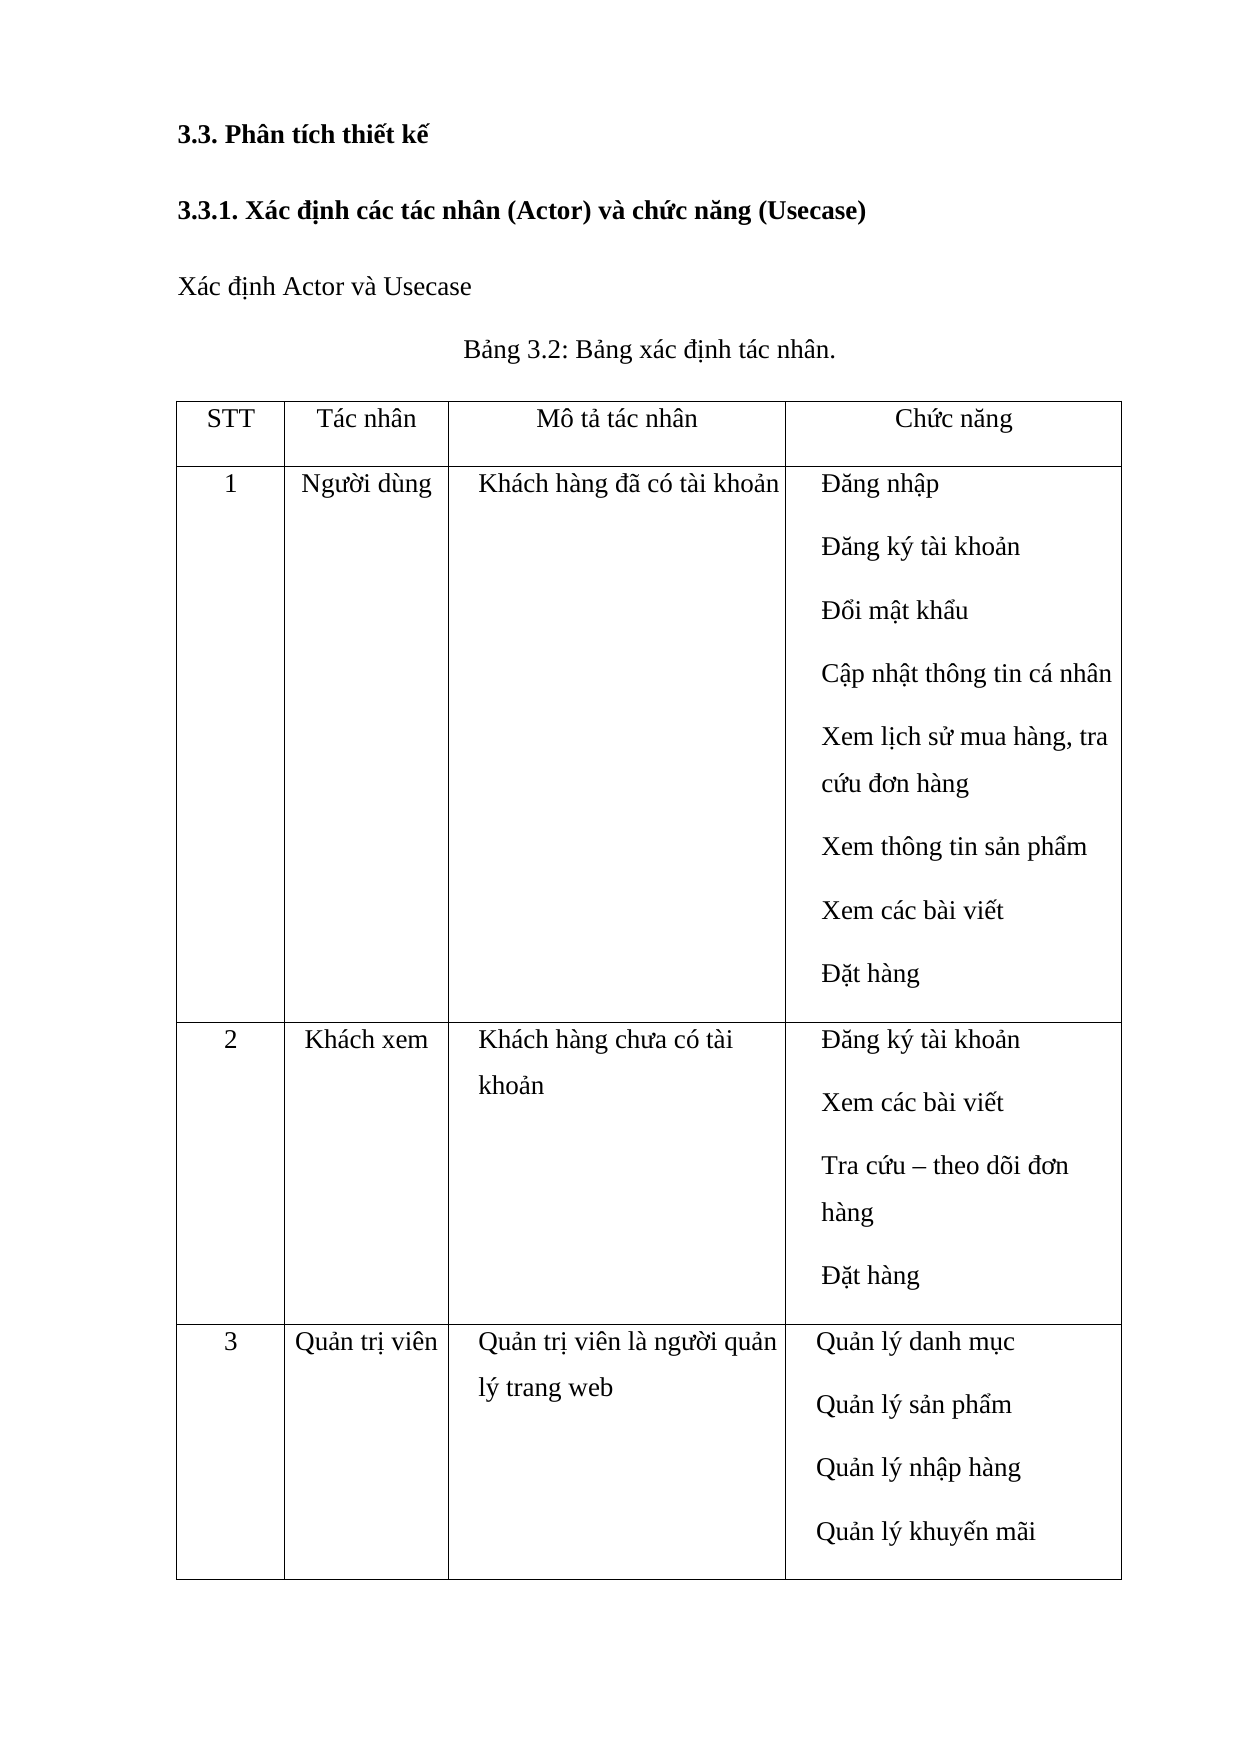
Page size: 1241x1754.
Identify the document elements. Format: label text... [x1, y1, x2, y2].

table_cell Khách xem [285, 1023, 448, 1324]
table_cell Khách hàng chưa có tài khoản [449, 1023, 785, 1324]
table_cell Quản trị viên [285, 1325, 448, 1579]
table_cell 2 [177, 1023, 284, 1324]
text Bảng 3.2: Bảng xác định tác nhân. [177, 333, 1122, 364]
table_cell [449, 1325, 785, 1579]
text Xác định Actor và Usecase [177, 270, 1122, 301]
table_cell Người dùng [285, 467, 448, 1022]
subtitle 3.3. Phân tích thiết kế [177, 118, 1122, 149]
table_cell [786, 1325, 1121, 1579]
table_cell 3 [177, 1325, 284, 1579]
subtitle 3.3.1. Xác định các tác nhân (Actor) và chức năng (Usecase) [177, 194, 1122, 225]
table_header Mô tả tác nhân [449, 402, 785, 466]
table_header STT [177, 402, 284, 466]
table_cell Đăng ký tài khoản Xem các bài viết Tra cứu – theo dõi đơn hàng Đặt hàng [786, 1023, 1121, 1324]
table_cell Khách hàng đã có tài khoản [449, 467, 785, 1022]
table_cell 1 [177, 467, 284, 1022]
table_header Tác nhân [285, 402, 448, 466]
table_header Chức năng [786, 402, 1121, 466]
table_cell Đăng nhập Đăng ký tài khoản Đổi mật khẩu Cập nhật thông tin cá nhân Xem lịch sử mua hàng, tra cứu đơn hàng Xem thông tin sản phẩm Xem các bài viết Đặt hàng [786, 467, 1121, 1022]
